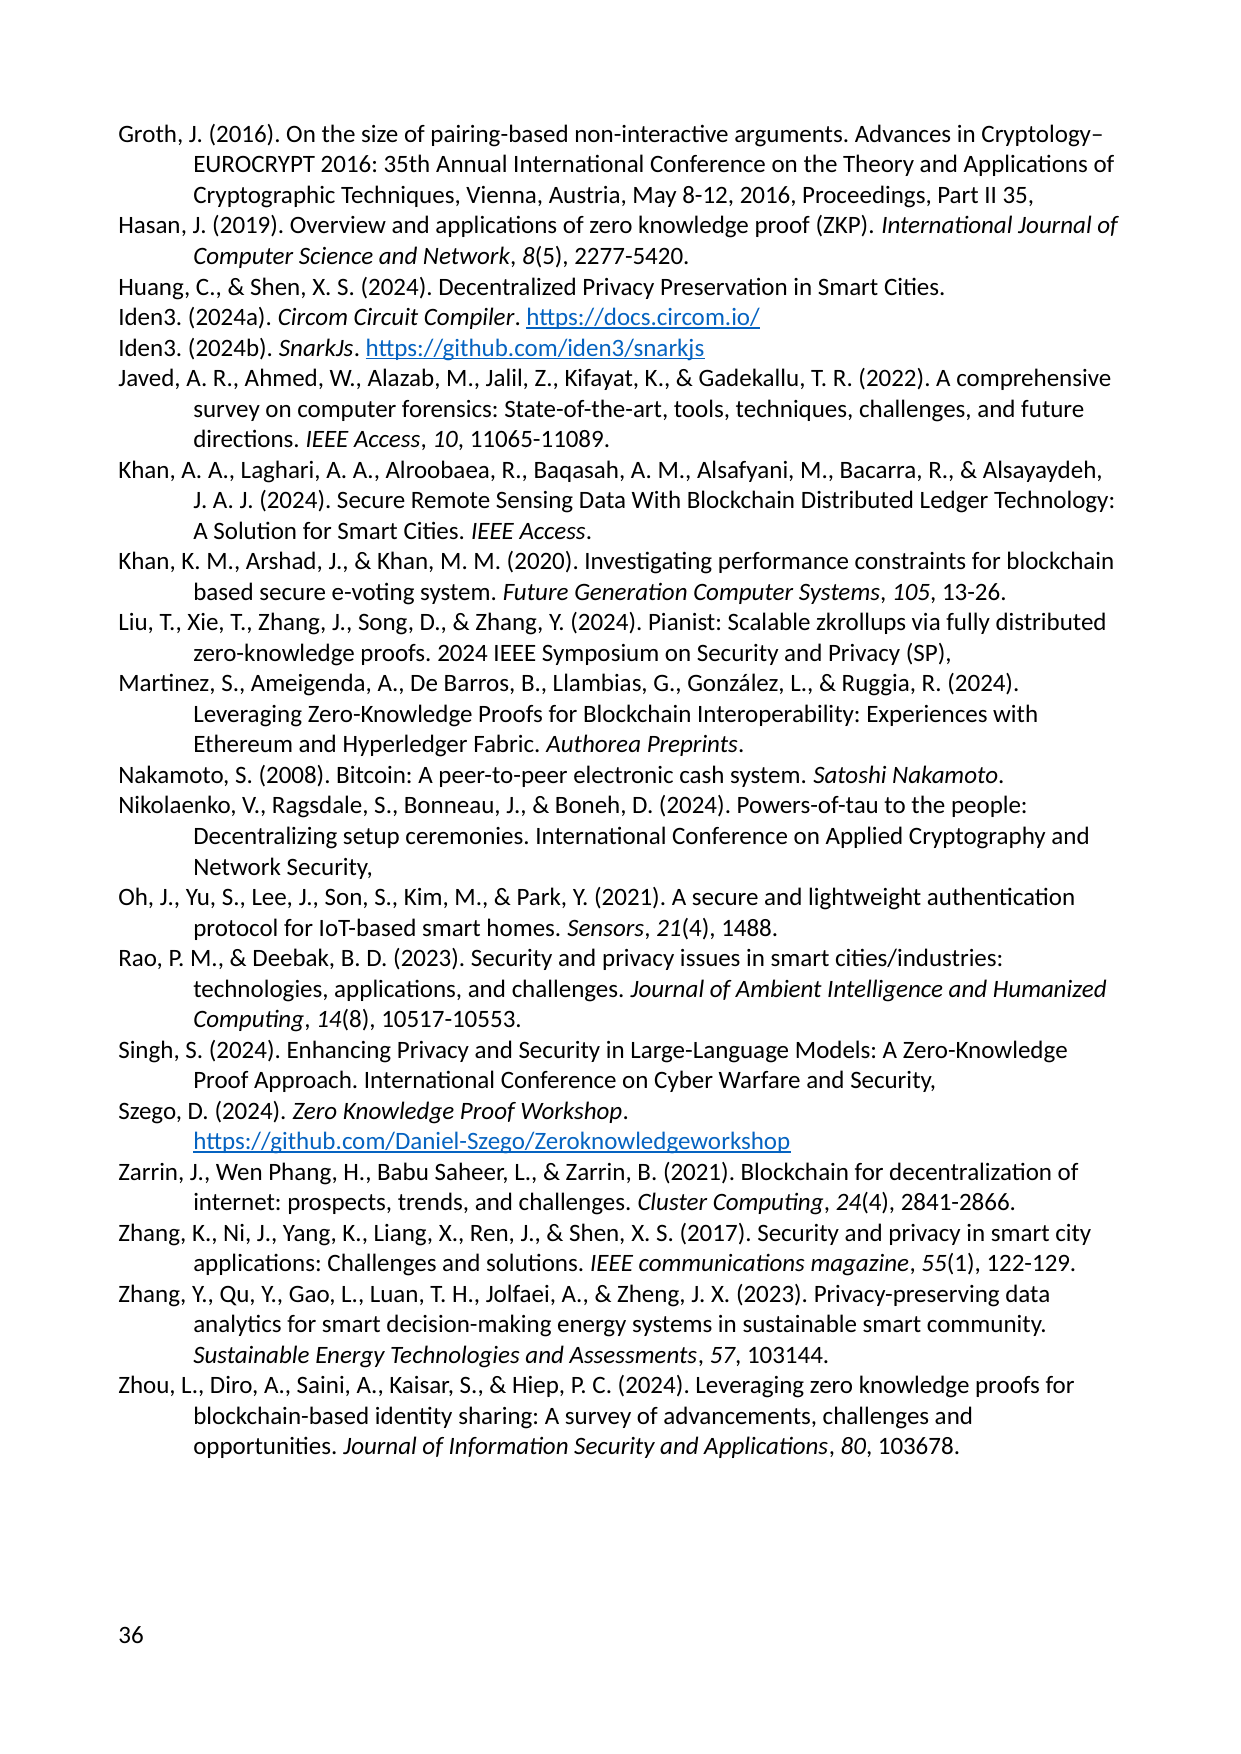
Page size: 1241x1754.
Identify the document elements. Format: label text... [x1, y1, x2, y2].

text Singh, S. (2024). Enhancing Privacy and Security in Large-Language Models: A Zero-Knowledge Proof Approach. International Conference on Cyber Warfare and Security, [118, 1034, 1122, 1095]
text Martinez, S., Ameigenda, A., De Barros, B., Llambias, G., González, L., & Ruggia, R. (2024). Leveraging Zero-Knowledge Proofs for Blockchain Interoperability: Experiences with Ethereum and Hyperledger Fabric. Authorea Preprints. [118, 667, 1122, 759]
text Iden3. (2024a). Circom Circuit Compiler. https://docs.circom.io/ [118, 301, 1122, 332]
text Javed, A. R., Ahmed, W., Alazab, M., Jalil, Z., Kifayat, K., & Gadekallu, T. R. (2022). A comprehensive survey on computer forensics: State-of-the-art, tools, techniques, challenges, and future directions. IEEE Access, 10, 11065-11089. [118, 362, 1122, 454]
text Huang, C., & Shen, X. S. (2024). Decentralized Privacy Preservation in Smart Cities. [118, 271, 1122, 301]
text Zarrin, J., Wen Phang, H., Babu Saheer, L., & Zarrin, B. (2021). Blockchain for decentralization of internet: prospects, trends, and challenges. Cluster Computing, 24(4), 2841-2866. [118, 1156, 1122, 1217]
text Khan, K. M., Arshad, J., & Khan, M. M. (2020). Investigating performance constraints for blockchain based secure e-voting system. Future Generation Computer Systems, 105, 13-26. [118, 545, 1122, 606]
text Szego, D. (2024). Zero Knowledge Proof Workshop. https://github.com/Daniel-Szego/Zeroknowledgeworkshop [118, 1095, 1122, 1156]
text Zhang, Y., Qu, Y., Gao, L., Luan, T. H., Jolfaei, A., & Zheng, J. X. (2023). Privacy-preserving data analytics for smart decision-making energy systems in sustainable smart community. Sustainable Energy Technologies and Assessments, 57, 103144. [118, 1278, 1122, 1369]
text Oh, J., Yu, S., Lee, J., Son, S., Kim, M., & Park, Y. (2021). A secure and lightweight authentication protocol for IoT-based smart homes. Sensors, 21(4), 1488. [118, 881, 1122, 942]
text Zhou, L., Diro, A., Saini, A., Kaisar, S., & Hiep, P. C. (2024). Leveraging zero knowledge proofs for blockchain-based identity sharing: A survey of advancements, challenges and opportunities. Journal of Information Security and Applications, 80, 103678. [118, 1369, 1122, 1461]
text Hasan, J. (2019). Overview and applications of zero knowledge proof (ZKP). International Journal of Computer Science and Network, 8(5), 2277-5420. [118, 210, 1122, 271]
text Groth, J. (2016). On the size of pairing-based non-interactive arguments. Advances in Cryptology–EUROCRYPT 2016: 35th Annual International Conference on the Theory and Applications of Cryptographic Techniques, Vienna, Austria, May 8-12, 2016, Proceedings, Part II 35, [118, 118, 1122, 210]
text Liu, T., Xie, T., Zhang, J., Song, D., & Zhang, Y. (2024). Pianist: Scalable zkrollups via fully distributed zero-knowledge proofs. 2024 IEEE Symposium on Security and Privacy (SP), [118, 606, 1122, 667]
text Rao, P. M., & Deebak, B. D. (2023). Security and privacy issues in smart cities/industries: technologies, applications, and challenges. Journal of Ambient Intelligence and Humanized Computing, 14(8), 10517-10553. [118, 942, 1122, 1034]
text Nakamoto, S. (2008). Bitcoin: A peer-to-peer electronic cash system. Satoshi Nakamoto. [118, 759, 1122, 789]
text Zhang, K., Ni, J., Yang, K., Liang, X., Ren, J., & Shen, X. S. (2017). Security and privacy in smart city applications: Challenges and solutions. IEEE communications magazine, 55(1), 122-129. [118, 1217, 1122, 1278]
text Nikolaenko, V., Ragsdale, S., Bonneau, J., & Boneh, D. (2024). Powers-of-tau to the people: Decentralizing setup ceremonies. International Conference on Applied Cryptography and Network Security, [118, 789, 1122, 881]
text Iden3. (2024b). SnarkJs. https://github.com/iden3/snarkjs [118, 332, 1122, 362]
text Khan, A. A., Laghari, A. A., Alroobaea, R., Baqasah, A. M., Alsafyani, M., Bacarra, R., & Alsayaydeh, J. A. J. (2024). Secure Remote Sensing Data With Blockchain Distributed Ledger Technology: A Solution for Smart Cities. IEEE Access. [118, 454, 1122, 545]
